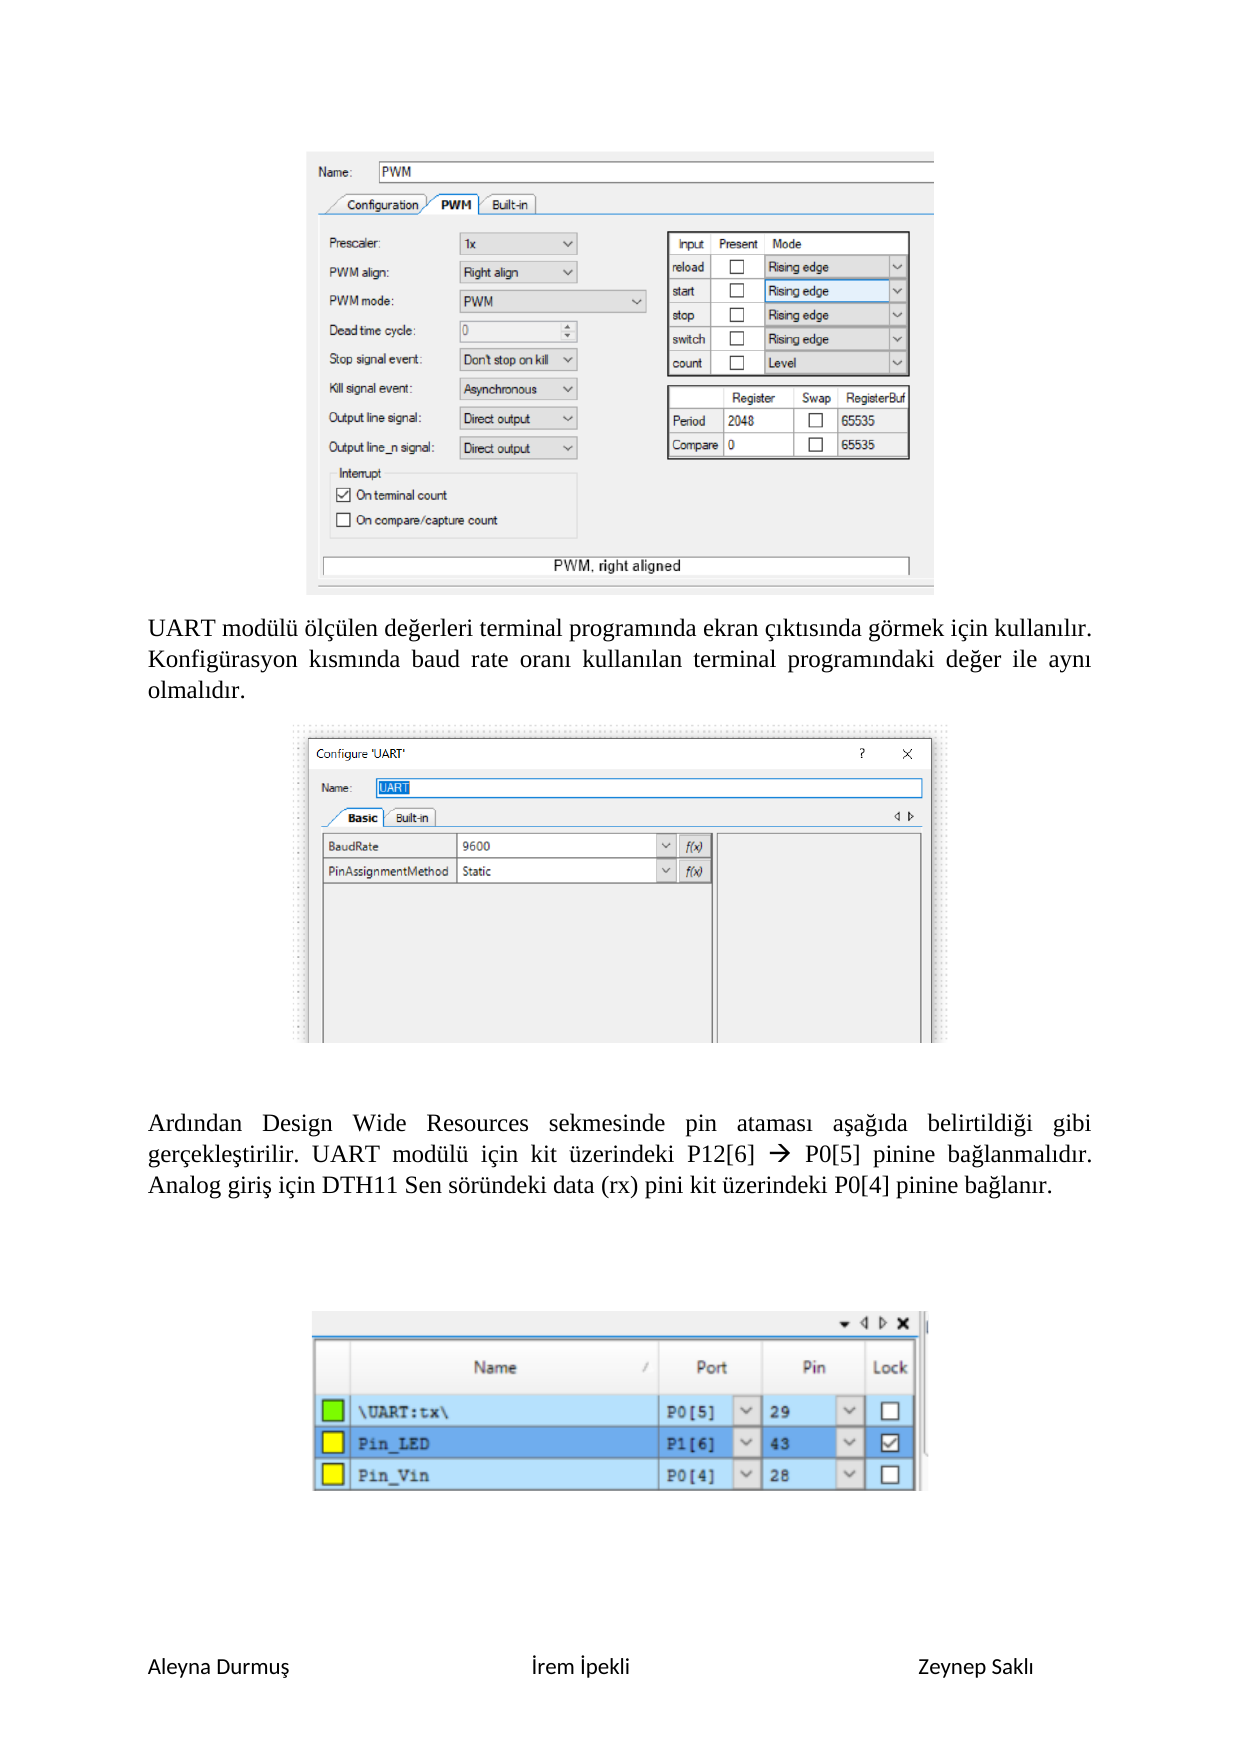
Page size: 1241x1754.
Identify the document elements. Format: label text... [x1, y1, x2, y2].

text UART modülü ölçülen değerleri terminal programında ekran çıktısında görmek için kullanılır. Konfigürasyon kısmında baud rate oranı kullanılan terminal programındaki değer ile aynı olmalıdır. [148, 613, 1093, 704]
picture [292, 722, 948, 1043]
text Ardından Design Wide Resources sekmesinde pin ataması aşağıda belirtildiği gibi gerçekleştirilir. UART modülü için kit üzerindeki P12[6] P0[5] pinine bağlanmalıdır. Analog giriş için DTH11 Sen söründeki data (rx) pini kit üzerindeki P0[4] pinine bağlanır. [148, 1108, 1093, 1199]
picture [311, 1311, 929, 1491]
picture [306, 147, 934, 595]
